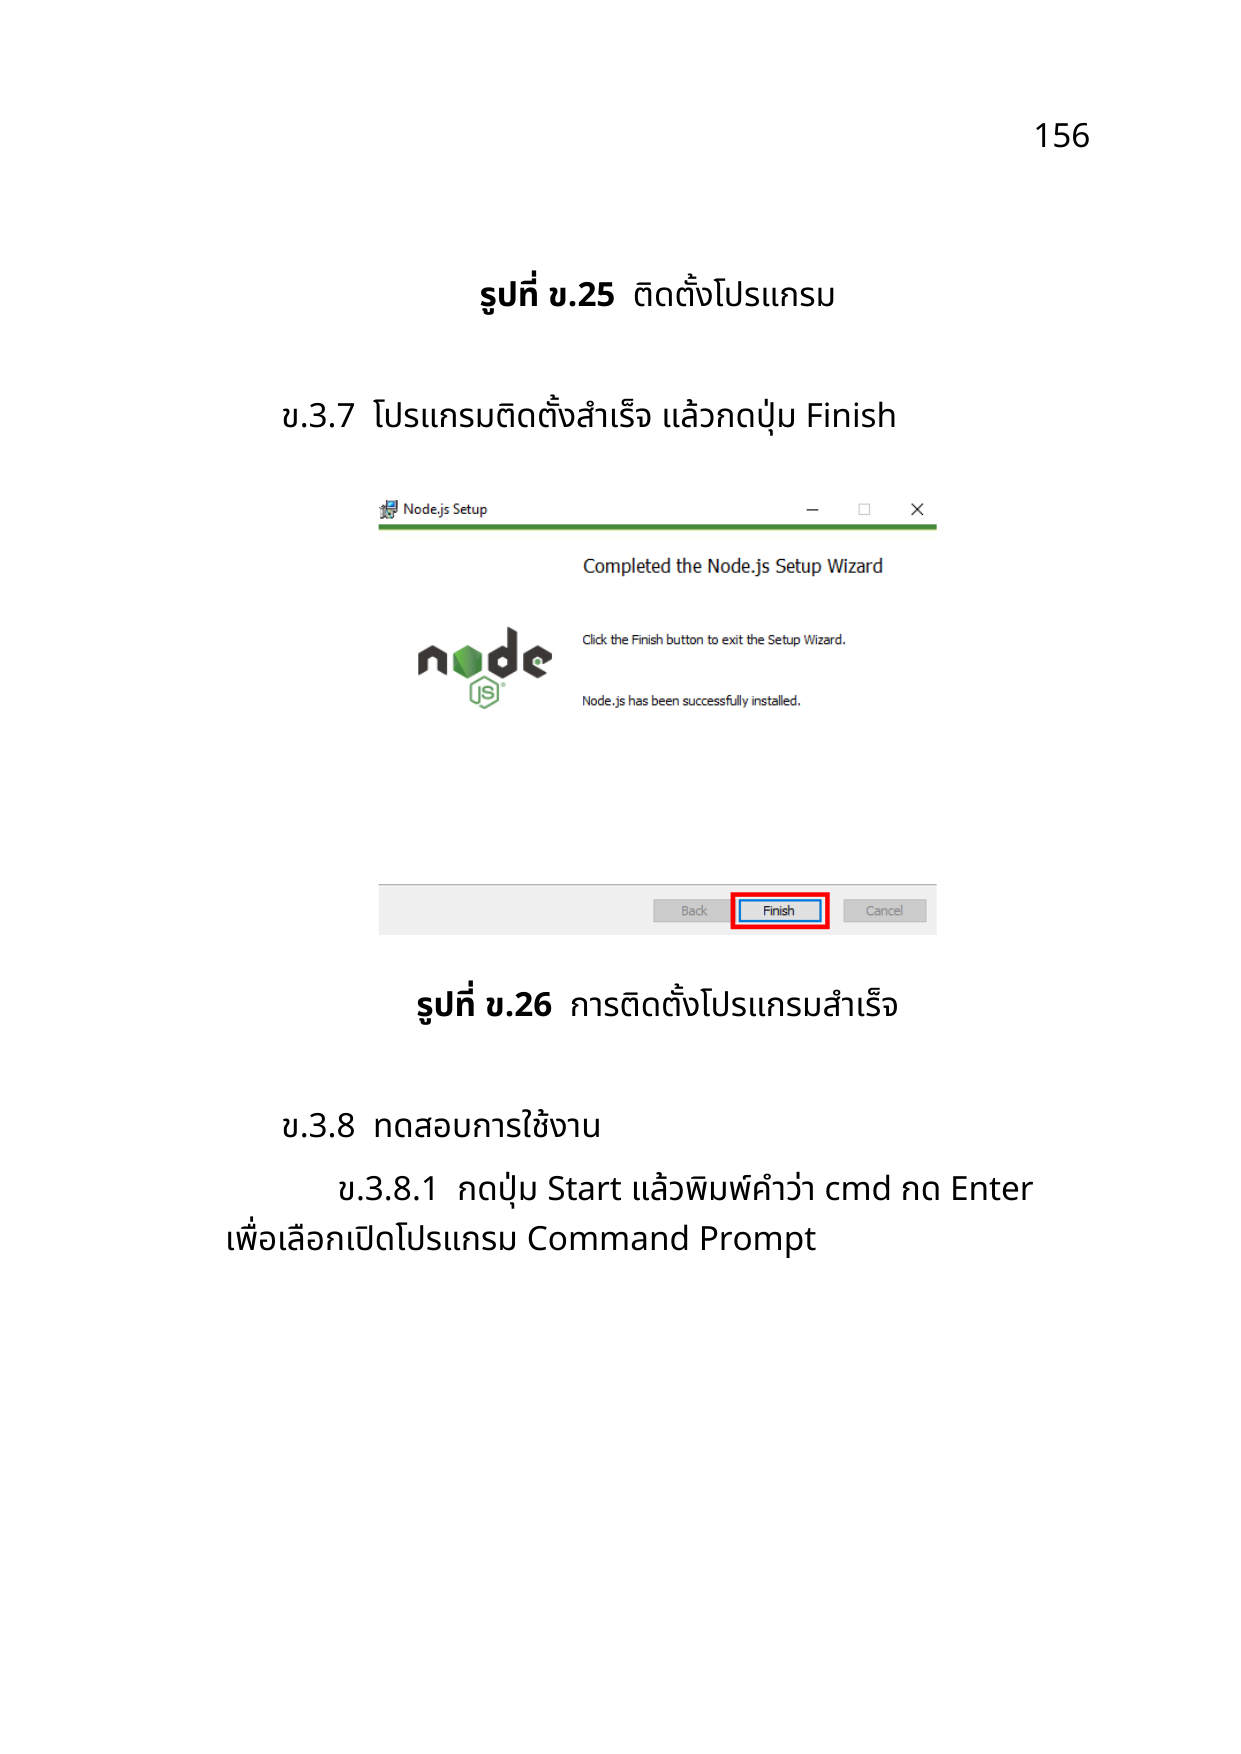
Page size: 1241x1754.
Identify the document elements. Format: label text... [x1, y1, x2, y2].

subtitle ข.3.8 ทดสอบการใช้งาน [225, 1101, 1090, 1152]
picture [378, 500, 937, 935]
text ข.3.8.1 กดปุ่ม Start แล้วพิมพ์คำว่า cmd กด Enter เพื่อเลือกเปิดโปรแกรม Command Prompt [225, 1164, 1090, 1266]
text รูปที่ ข.26 การติดตั้งโปรแกรมสำเร็จ [225, 980, 1090, 1031]
subtitle ข.3.7 โปรแกรมติดตั้งสำเร็จ แล้วกดปุ่ม Finish [225, 391, 1090, 442]
text รูปที่ ข.25 ติดตั้งโปรแกรม [225, 270, 1090, 321]
